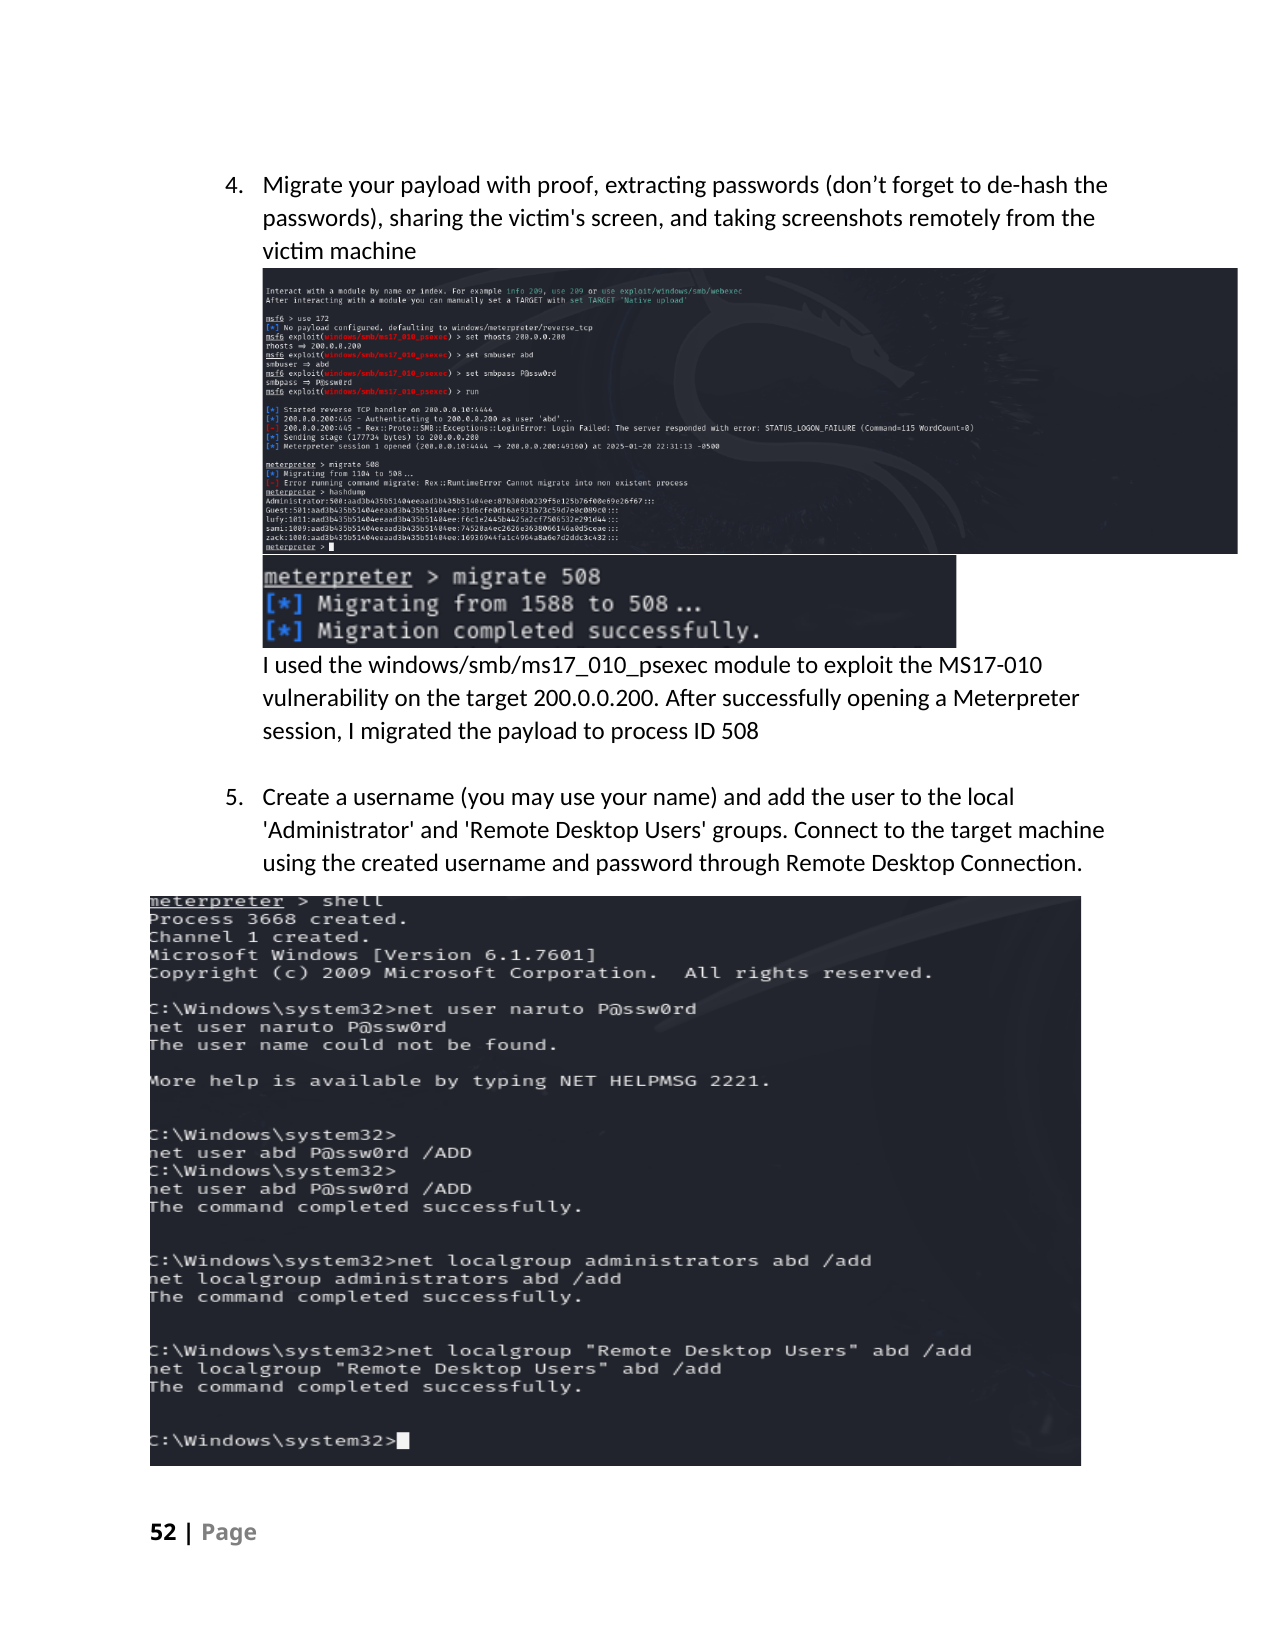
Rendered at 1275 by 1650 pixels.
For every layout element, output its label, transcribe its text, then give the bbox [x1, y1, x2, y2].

picture [262, 555, 957, 648]
list Create a username (you may use your name) and add the user to the local 'Administrator' and 'Remote Desktop Users' groups. Connect to the target machine using the created username and password through Remote Desktop Connection. [225, 781, 1125, 877]
list I used the windows/smb/ms17_010_psexec module to exploit the MS17-010 vulnerability on the target 200.0.0.200. After successfully opening a Meterpreter session, I migrated the payload to process ID 508 [262, 649, 1125, 746]
picture [150, 896, 1082, 1466]
picture [262, 268, 1238, 554]
list Migrate your payload with proof, extracting passwords (don’t forget to de-hash the passwords), sharing the victim's screen, and taking screenshots remotely from the victim machine [225, 169, 1125, 266]
